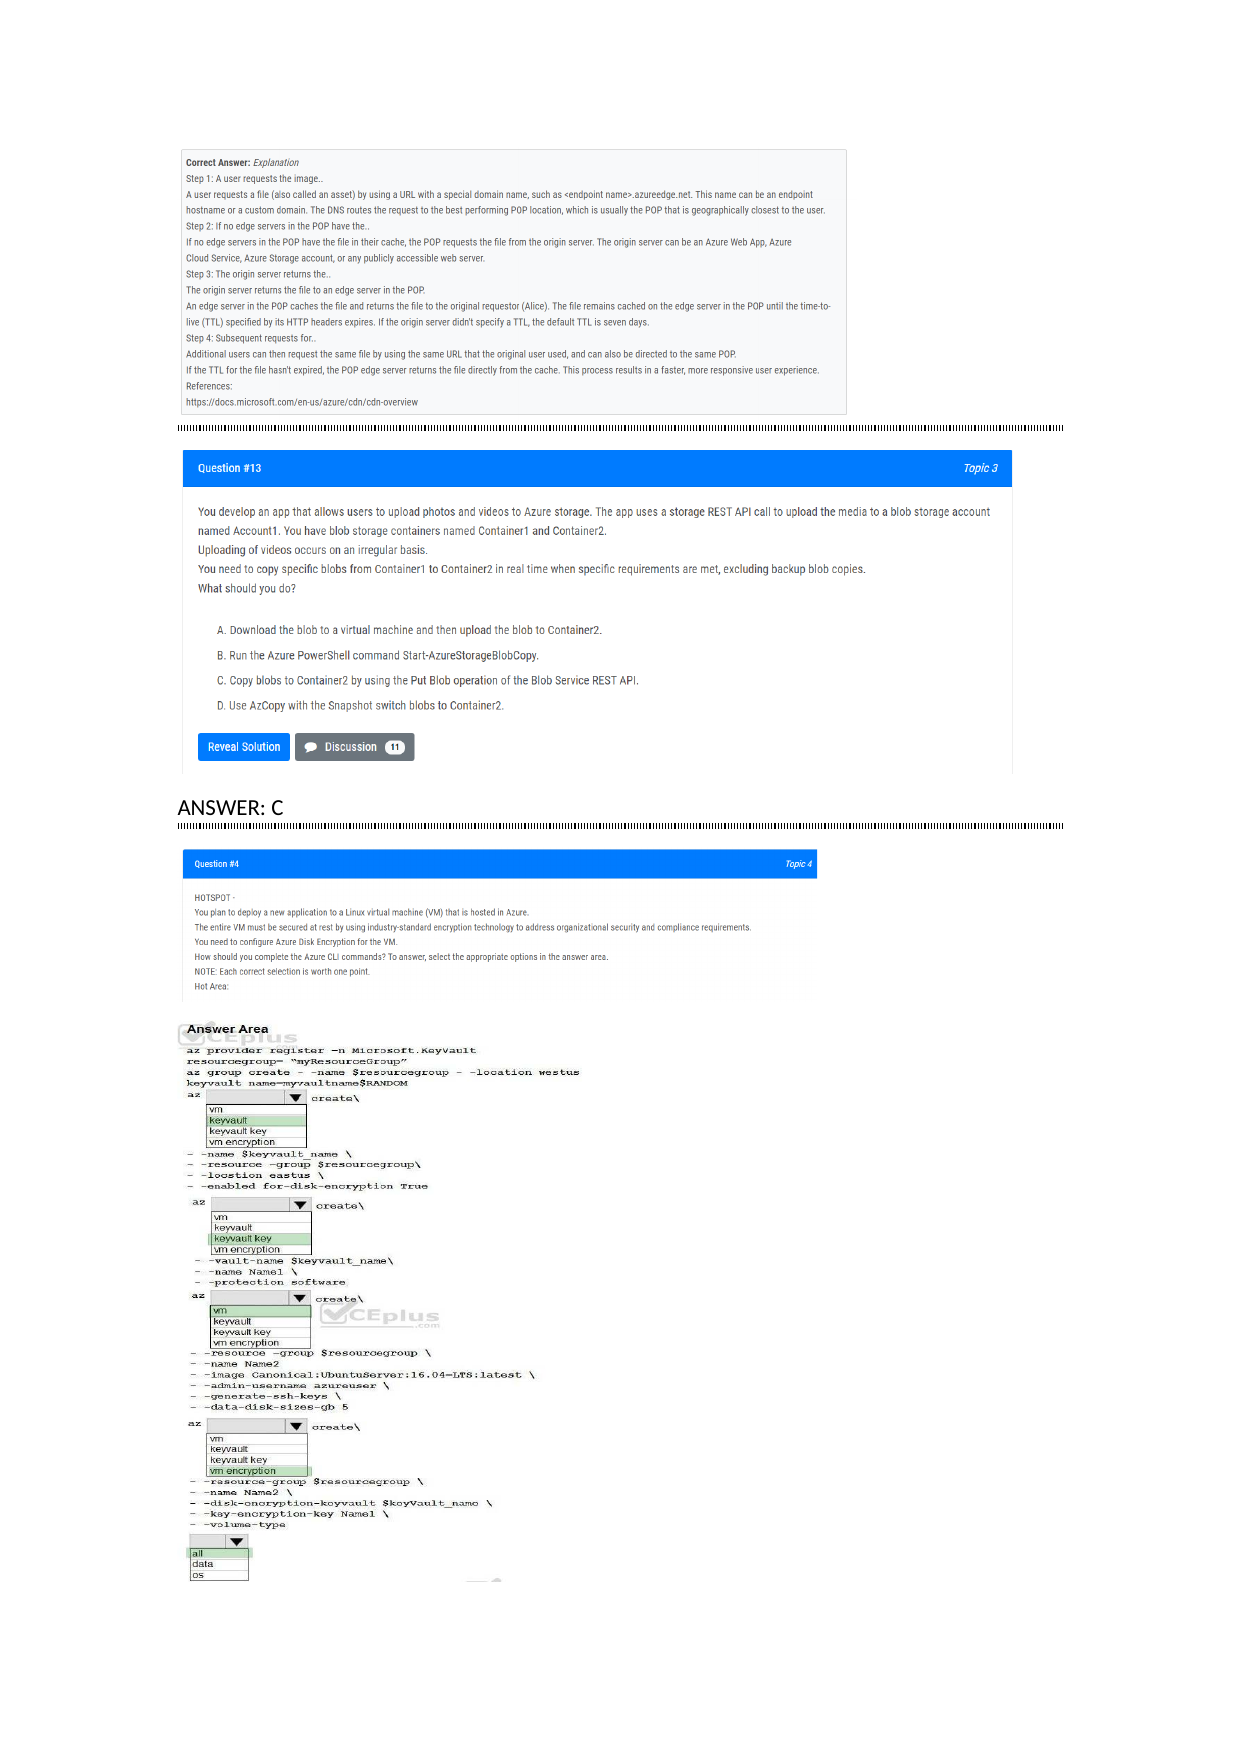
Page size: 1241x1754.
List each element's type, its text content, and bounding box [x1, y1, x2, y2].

picture [177, 847, 818, 1002]
picture [177, 1020, 583, 1582]
picture [177, 450, 1016, 774]
text ANSWER: C [177, 793, 1063, 829]
picture [177, 147, 858, 423]
